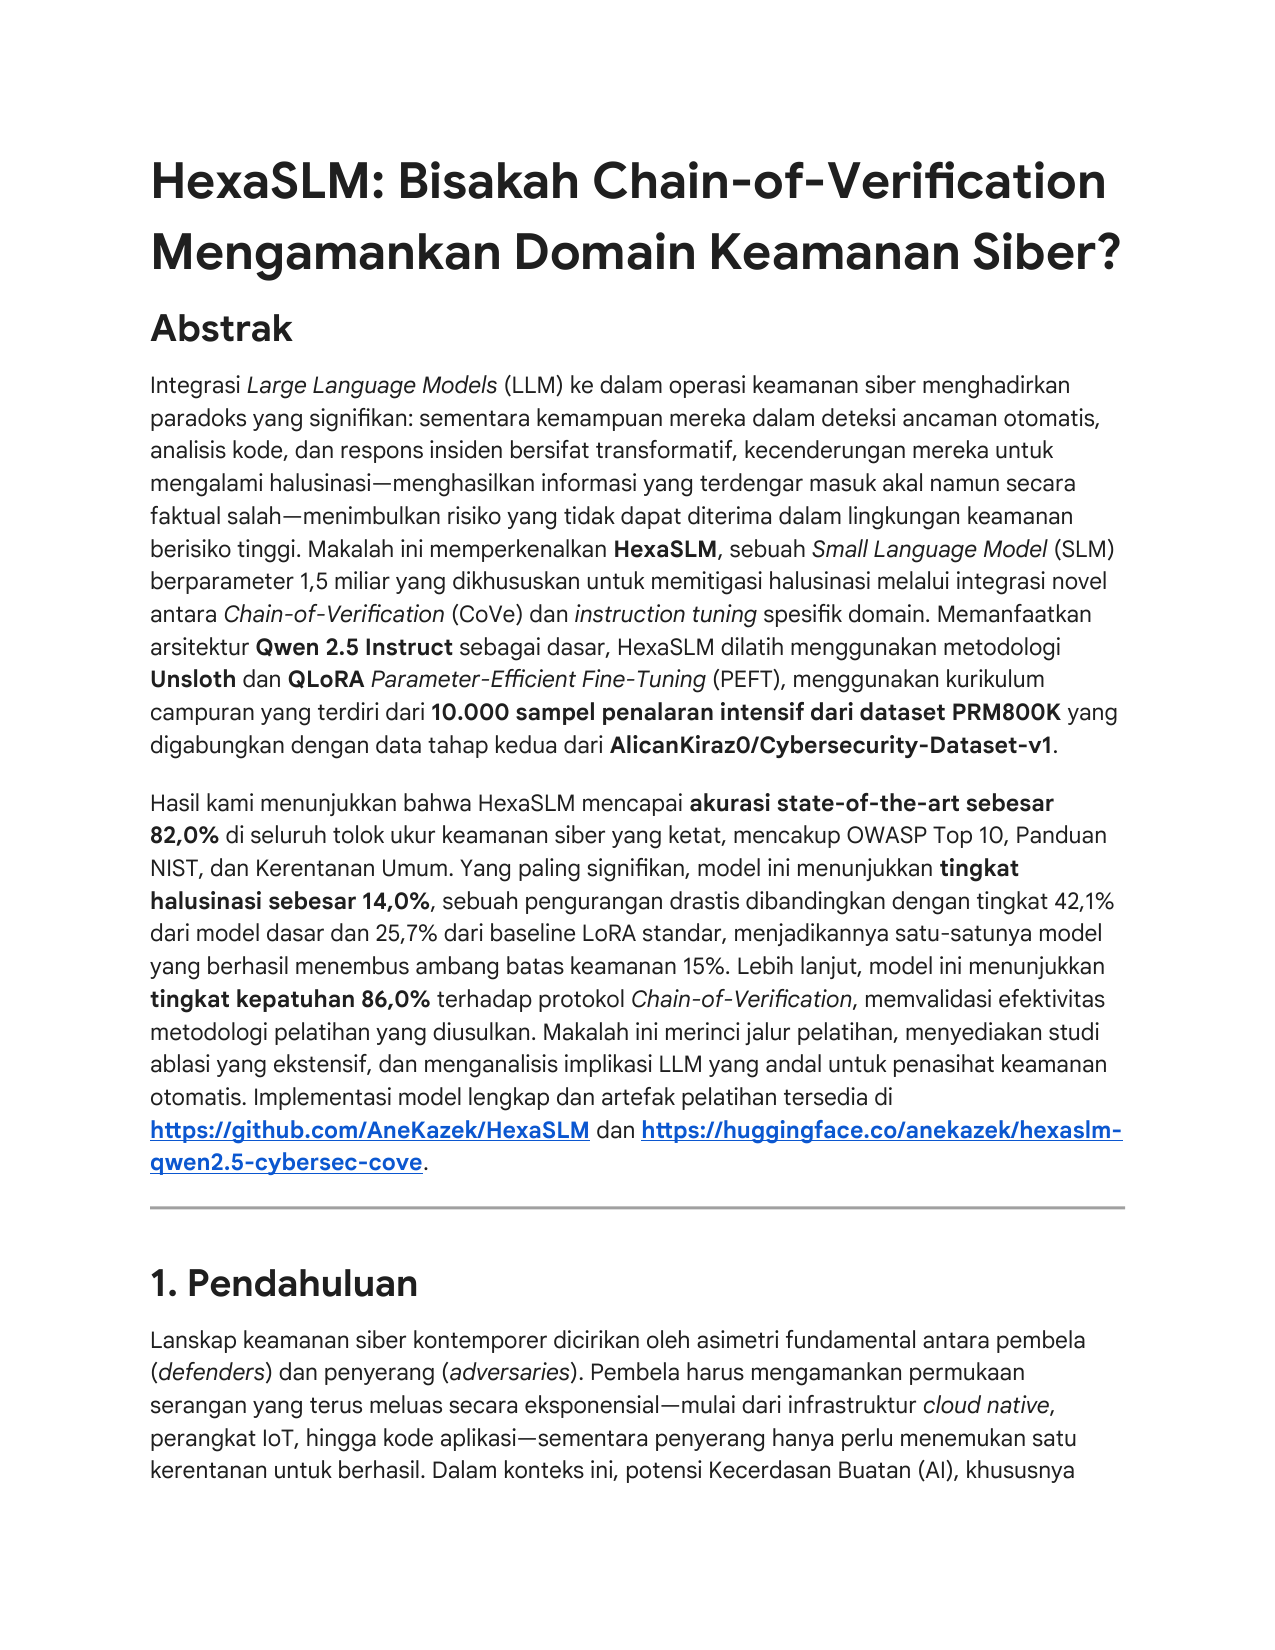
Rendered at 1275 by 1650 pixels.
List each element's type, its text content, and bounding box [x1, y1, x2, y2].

text Hasil kami menunjukkan bahwa HexaSLM mencapai akurasi state-of-the-art sebesar 82,0% di seluruh tolok ukur keamanan siber yang ketat, mencakup OWASP Top 10, Panduan NIST, dan Kerentanan Umum. Yang paling signifikan, model ini menunjukkan tingkat halusinasi sebesar 14,0%, sebuah pengurangan drastis dibandingkan dengan tingkat 42,1% dari model dasar dan 25,7% dari baseline LoRA standar, menjadikannya satu-satunya model yang berhasil menembus ambang batas keamanan 15%. Lebih lanjut, model ini menunjukkan tingkat kepatuhan 86,0% terhadap protokol Chain-of-Verification, memvalidasi efektivitas metodologi pelatihan yang diusulkan. Makalah ini merinci jalur pelatihan, menyediakan studi ablasi yang ekstensif, dan menganalisis implikasi LLM yang andal untuk penasihat keamanan otomatis. Implementasi model lengkap dan artefak pelatihan tersedia di https://github.com/AneKazek/HexaSLM dan https://huggingface.co/anekazek/hexaslm-qwen2.5-cybersec-cove. [150, 789, 1125, 1177]
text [150, 1326, 1125, 1485]
subtitle HexaSLM: Bisakah Chain-of-Verification Mengamankan Domain Keamanan Siber? [150, 150, 1125, 284]
subtitle Abstrak [150, 305, 1125, 352]
subtitle 1. Pendahuluan [150, 1210, 1125, 1307]
text Integrasi Large Language Models (LLM) ke dalam operasi keamanan siber menghadirkan paradoks yang signifikan: sementara kemampuan mereka dalam deteksi ancaman otomatis, analisis kode, dan respons insiden bersifat transformatif, kecenderungan mereka untuk mengalami halusinasi—menghasilkan informasi yang terdengar masuk akal namun secara faktual salah—menimbulkan risiko yang tidak dapat diterima dalam lingkungan keamanan berisiko tinggi. Makalah ini memperkenalkan HexaSLM, sebuah Small Language Model (SLM) berparameter 1,5 miliar yang dikhususkan untuk memitigasi halusinasi melalui integrasi novel antara Chain-of-Verification (CoVe) dan instruction tuning spesifik domain. Memanfaatkan arsitektur Qwen 2.5 Instruct sebagai dasar, HexaSLM dilatih menggunakan metodologi Unsloth dan QLoRA Parameter-Efficient Fine-Tuning (PEFT), menggunakan kurikulum campuran yang terdiri dari 10.000 sampel penalaran intensif dari dataset PRM800K yang digabungkan dengan data tahap kedua dari AlicanKiraz0/Cybersecurity-Dataset-v1. [150, 371, 1125, 760]
